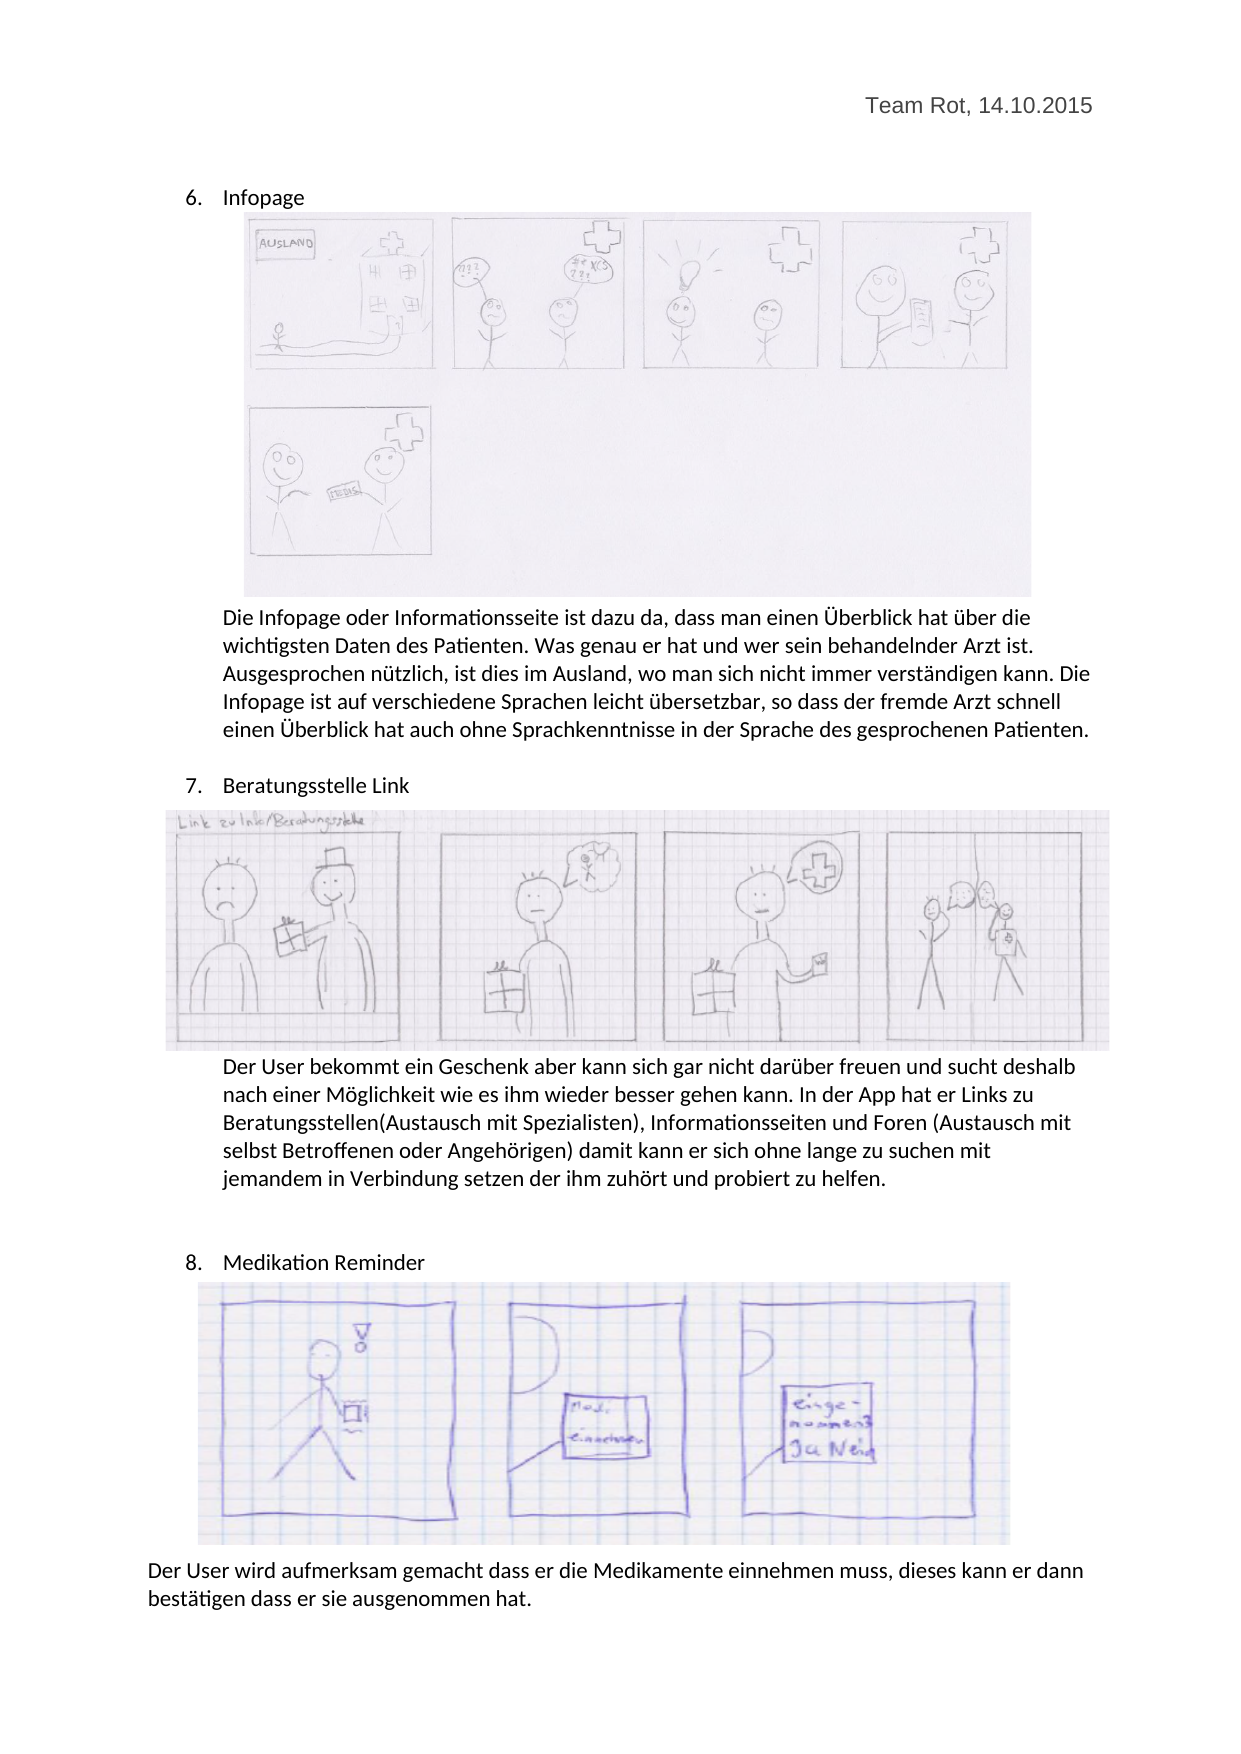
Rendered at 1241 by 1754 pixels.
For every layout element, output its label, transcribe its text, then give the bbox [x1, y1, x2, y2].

list Beratungsstelle Link [185, 772, 1093, 799]
list Die Infopage oder Informationsseite ist dazu da, dass man einen Überblick hat über die wichtigsten Daten des Patienten. Was genau er hat und wer sein behandelnder Arzt ist. Ausgesprochen nützlich, ist dies im Ausland, wo man sich nicht immer verständigen kann. Die Infopage ist auf verschiedene Sprachen leicht übersetzbar, so dass der fremde Arzt schnell einen Überblick hat auch ohne Sprachkenntnisse in der Sprache des gesprochenen Patienten. [223, 603, 1093, 743]
picture [165, 810, 1110, 1051]
list Medikation Reminder [185, 1248, 1093, 1276]
picture [243, 212, 1032, 597]
picture [197, 1282, 1011, 1545]
list Infopage [185, 183, 1093, 211]
text Der User wird aufmerksam gemacht dass er die Medikamente einnehmen muss, dieses kann er dann bestätigen dass er sie ausgenommen hat. [148, 1556, 1093, 1612]
list Der User bekommt ein Geschenk aber kann sich gar nicht darüber freuen und sucht deshalb nach einer Möglichkeit wie es ihm wieder besser gehen kann. In der App hat er Links zu Beratungsstellen(Austausch mit Spezialisten), Informationsseiten und Foren (Austausch mit selbst Betroffenen oder Angehörigen) damit kann er sich ohne lange zu suchen mit jemandem in Verbindung setzen der ihm zuhört und probiert zu helfen. [223, 1052, 1093, 1192]
